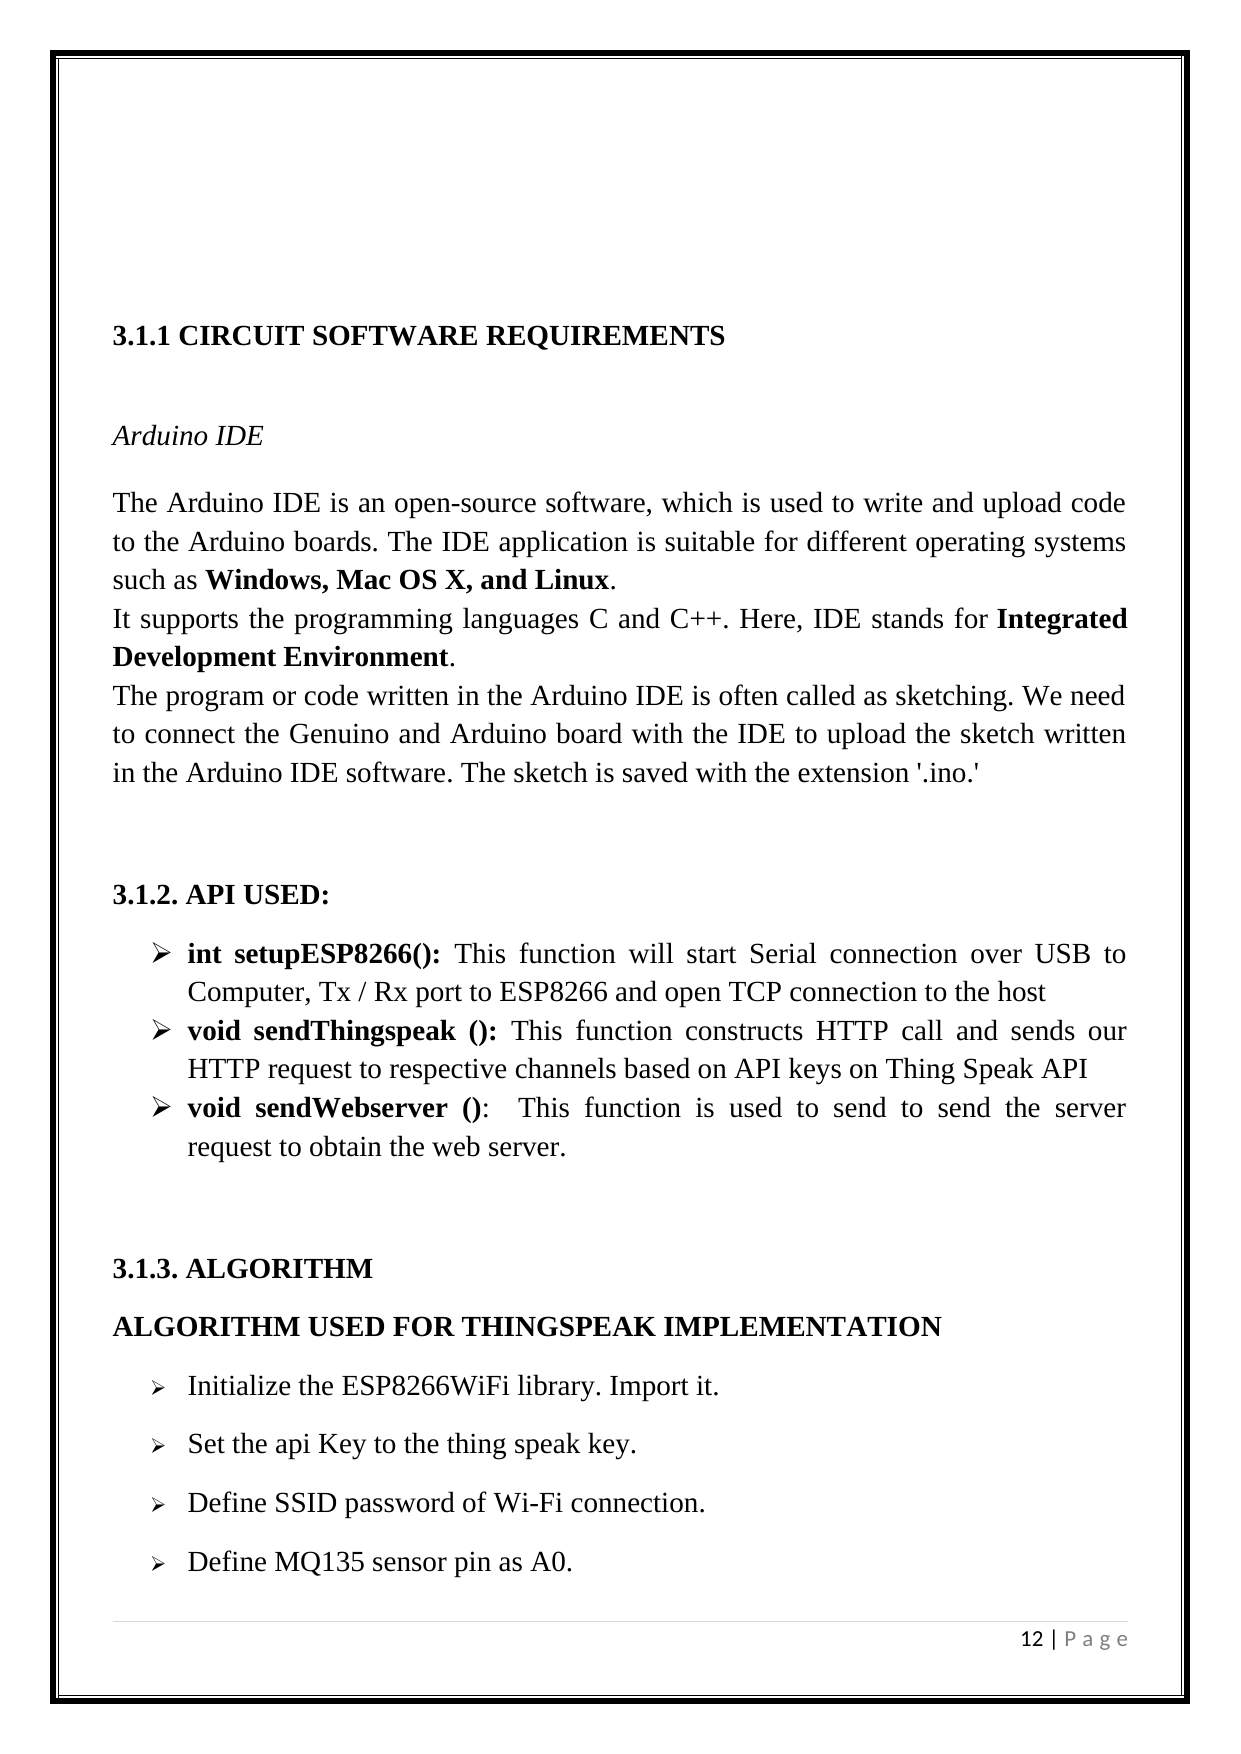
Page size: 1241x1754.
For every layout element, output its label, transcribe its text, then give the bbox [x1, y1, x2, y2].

list int setupESP8266(): This function will start Serial connection over USB to Computer, Tx / Rx port to ESP8266 and open TCP connection to the host [150, 936, 1128, 1008]
text ALGORITHM USED FOR THINGSPEAK IMPLEMENTATION [112, 1309, 1128, 1343]
text 3.1.3. ALGORITHM [112, 1251, 1128, 1284]
list Define MQ135 sensor pin as A0. [150, 1544, 1128, 1577]
list void sendWebserver (): This function is used to send to send the server request to obtain the web server. [150, 1090, 1128, 1162]
text 3.1.1 CIRCUIT SOFTWARE REQUIREMENTS [112, 318, 1128, 351]
text The Arduino IDE is an open-source software, which is used to write and upload code to the Arduino boards. The IDE application is suitable for different operating systems such as Windows, Mac OS X, and Linux. [112, 485, 1128, 596]
text 3.1.2. API USED: [112, 877, 1128, 911]
list Set the api Key to the thing speak key. [150, 1427, 1128, 1460]
text The program or code written in the Arduino IDE is often called as sketching. We need to connect the Genuino and Arduino board with the IDE to upload the sketch written in the Arduino IDE software. The sketch is saved with the extension '.ino.' [112, 678, 1128, 789]
text Arduino IDE [112, 418, 1128, 452]
text It supports the programming languages C and C++. Here, IDE stands for Integrated Development Environment. [112, 601, 1128, 673]
list Initialize the ESP8266WiFi library. Import it. [150, 1368, 1128, 1402]
list void sendThingspeak (): This function constructs HTTP call and sends our HTTP request to respective channels based on API keys on Thing Speak API [150, 1013, 1128, 1085]
list Define SSID password of Wi-Fi connection. [150, 1485, 1128, 1519]
